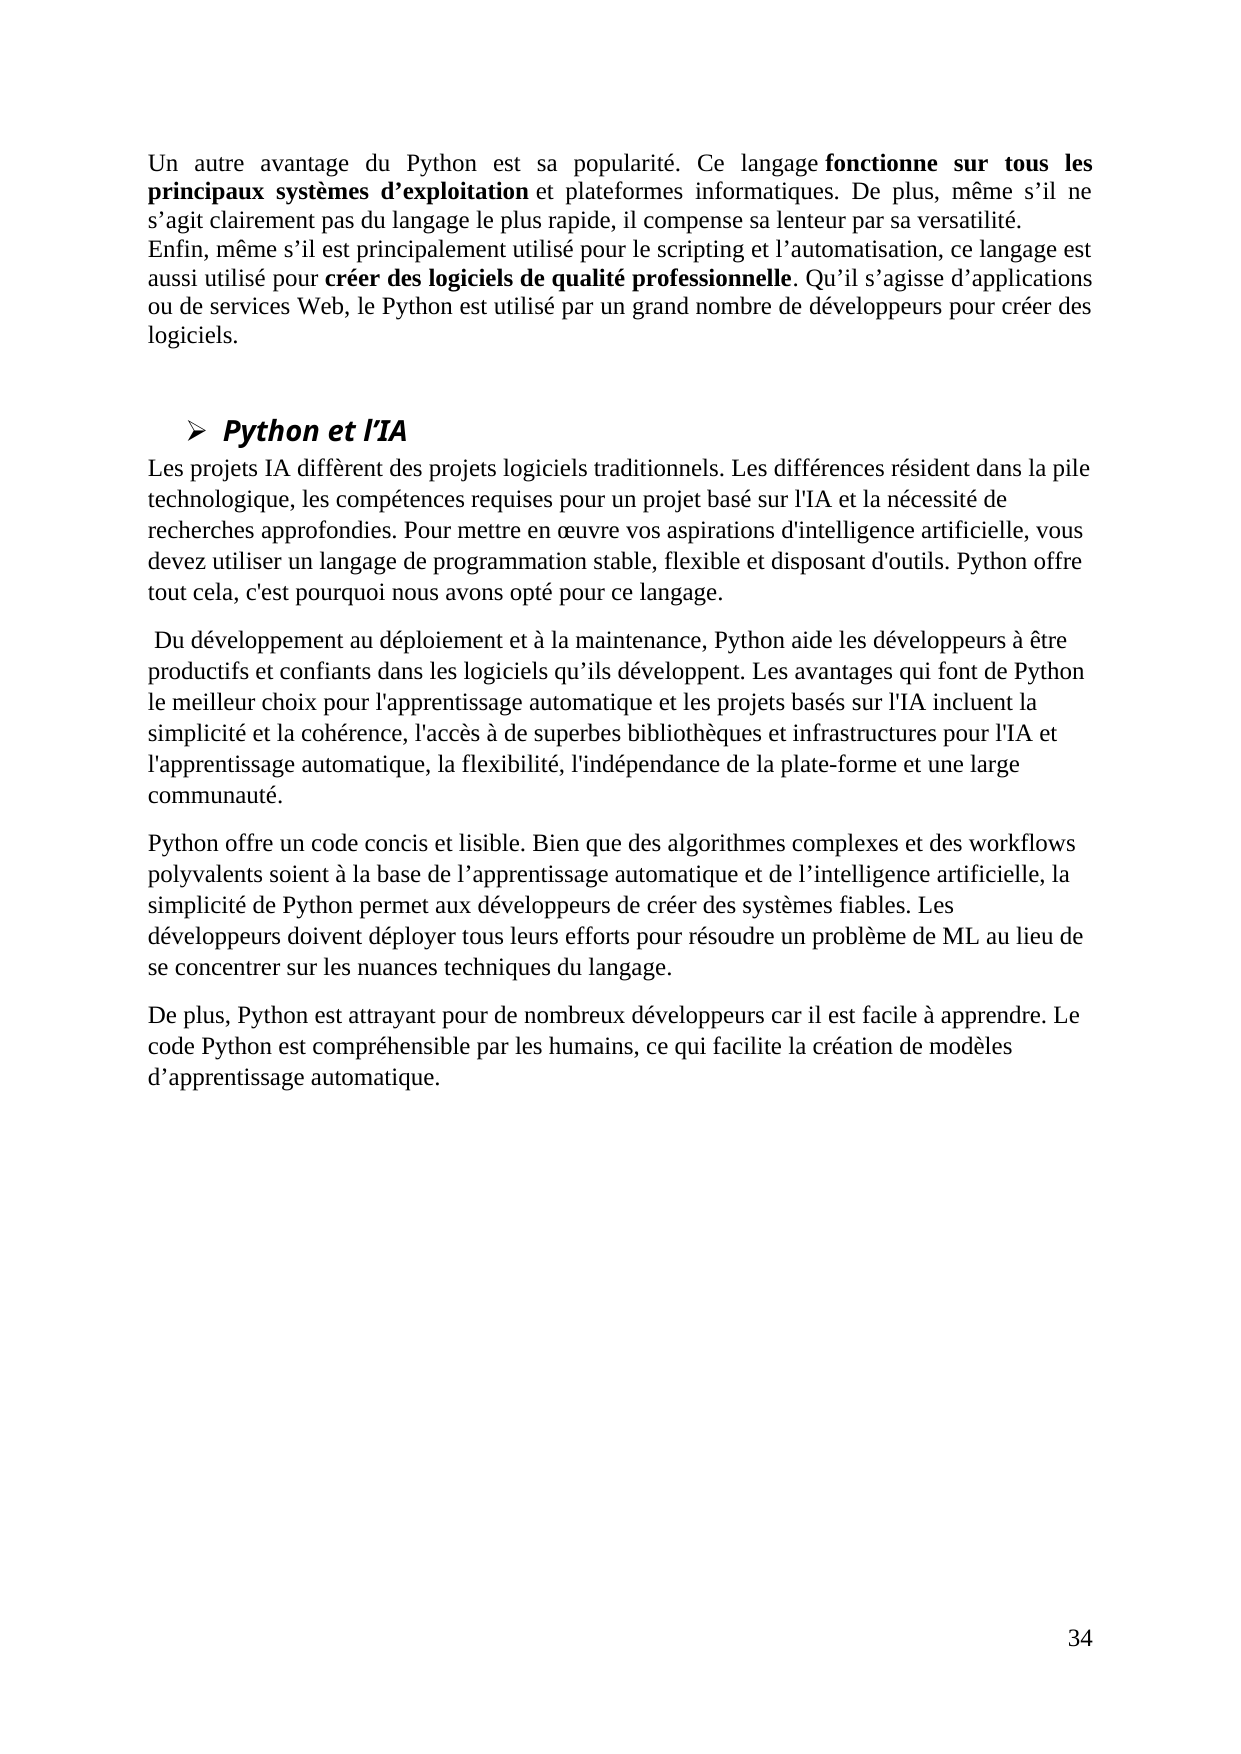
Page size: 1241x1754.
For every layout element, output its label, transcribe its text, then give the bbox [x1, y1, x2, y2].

text De plus, Python est attrayant pour de nombreux développeurs car il est facile à apprendre. Le code Python est compréhensible par les humains, ce qui facilite la création de modèles d’apprentissage automatique. [148, 1000, 1093, 1091]
text Du développement au déploiement et à la maintenance, Python aide les développeurs à être productifs et confiants dans les logiciels qu’ils développent. Les avantages qui font de Python le meilleur choix pour l'apprentissage automatique et les projets basés sur l'IA incluent la simplicité et la cohérence, l'accès à de superbes bibliothèques et infrastructures pour l'IA et l'apprentissage automatique, la flexibilité, l'indépendance de la plate-forme et une large communauté. [148, 625, 1093, 809]
text Les projets IA diffèrent des projets logiciels traditionnels. Les différences résident dans la pile technologique, les compétences requises pour un projet basé sur l'IA et la nécessité de recherches approfondies. Pour mettre en œuvre vos aspirations d'intelligence artificielle, vous devez utiliser un langage de programmation stable, flexible et disposant d'outils. Python offre tout cela, c'est pourquoi nous avons opté pour ce langage. [148, 453, 1093, 606]
text Un autre avantage du Python est sa popularité. Ce langage fonctionne sur tous les principaux systèmes d’exploitation et plateformes informatiques. De plus, même s’il ne s’agit clairement pas du langage le plus rapide, il compense sa lenteur par sa versatilité. [148, 148, 1093, 234]
text Python offre un code concis et lisible. Bien que des algorithmes complexes et des workflows polyvalents soient à la base de l’apprentissage automatique et de l’intelligence artificielle, la simplicité de Python permet aux développeurs de créer des systèmes fiables. Les développeurs doivent déployer tous leurs efforts pour résoudre un problème de ML au lieu de se concentrer sur les nuances techniques du langage. [148, 828, 1093, 981]
text Enfin, même s’il est principalement utilisé pour le scripting et l’automatisation, ce langage est aussi utilisé pour créer des logiciels de qualité professionnelle. Qu’il s’agisse d’applications ou de services Web, le Python est utilisé par un grand nombre de développeurs pour créer des logiciels. [148, 234, 1093, 349]
subtitle Python et l’IA [185, 411, 1093, 450]
